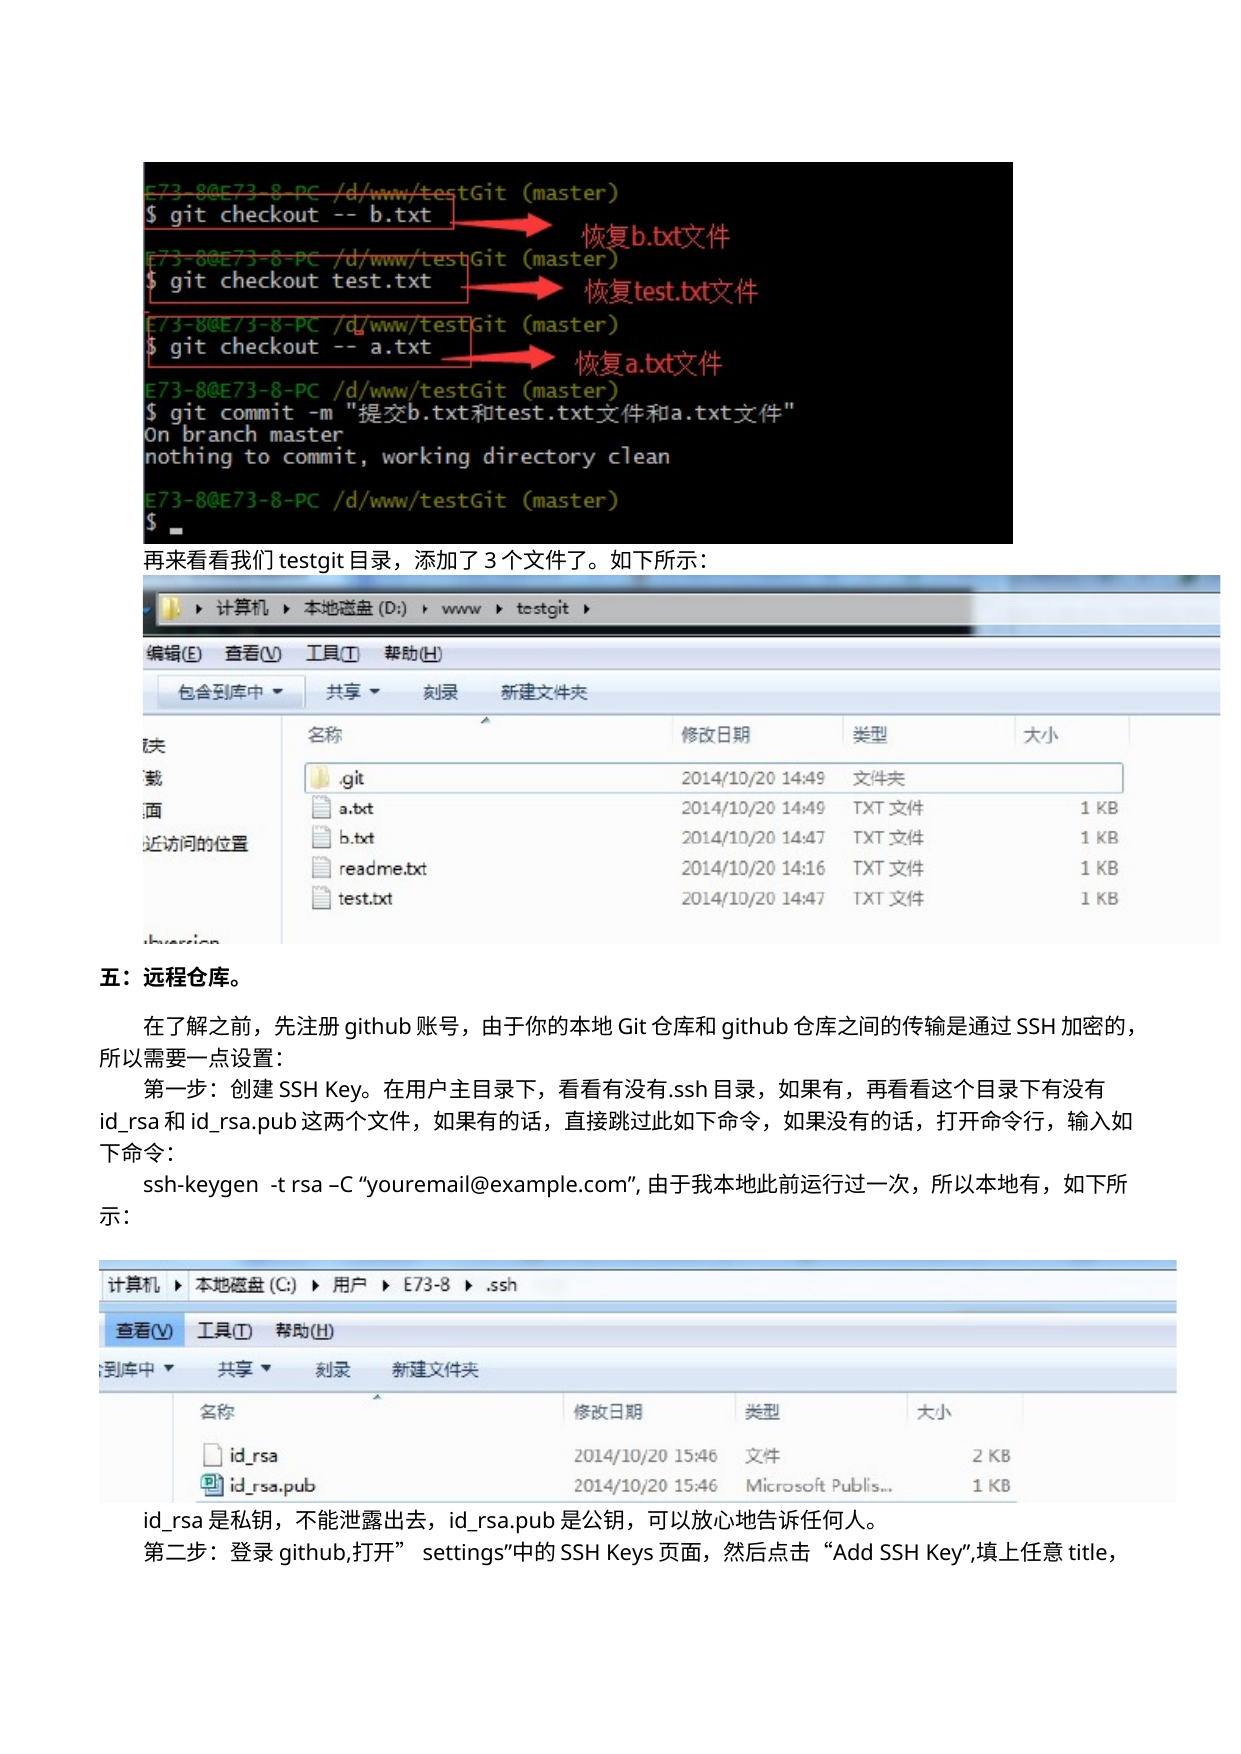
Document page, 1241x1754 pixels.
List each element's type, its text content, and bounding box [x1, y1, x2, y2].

text 在了解之前，先注册github账号，由于你的本地Git仓库和github仓库之间的传输是通过SSH加密的，所以需要一点设置： [99, 1009, 1147, 1072]
picture [99, 1260, 1177, 1503]
text 再来看看我们testgit目录，添加了3个文件了。如下所示： [99, 543, 1147, 575]
picture [142, 162, 1013, 544]
text id_rsa是私钥，不能泄露出去，id_rsa.pub是公钥，可以放心地告诉任何人。 [99, 1503, 1147, 1535]
text 第一步：创建SSH Key。在用户主目录下，看看有没有.ssh目录，如果有，再看看这个目录下有没有id_rsa和id_rsa.pub这两个文件，如果有的话，直接跳过此如下命令，如果没有的话，打开命令行，输入如下命令： [99, 1072, 1147, 1167]
picture [142, 575, 1221, 944]
text ssh-keygen -t rsa –C “youremail@example.com”, 由于我本地此前运行过一次，所以本地有，如下所示： [99, 1167, 1147, 1231]
subtitle 五：远程仓库。 [99, 960, 1147, 992]
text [99, 1535, 1147, 1567]
